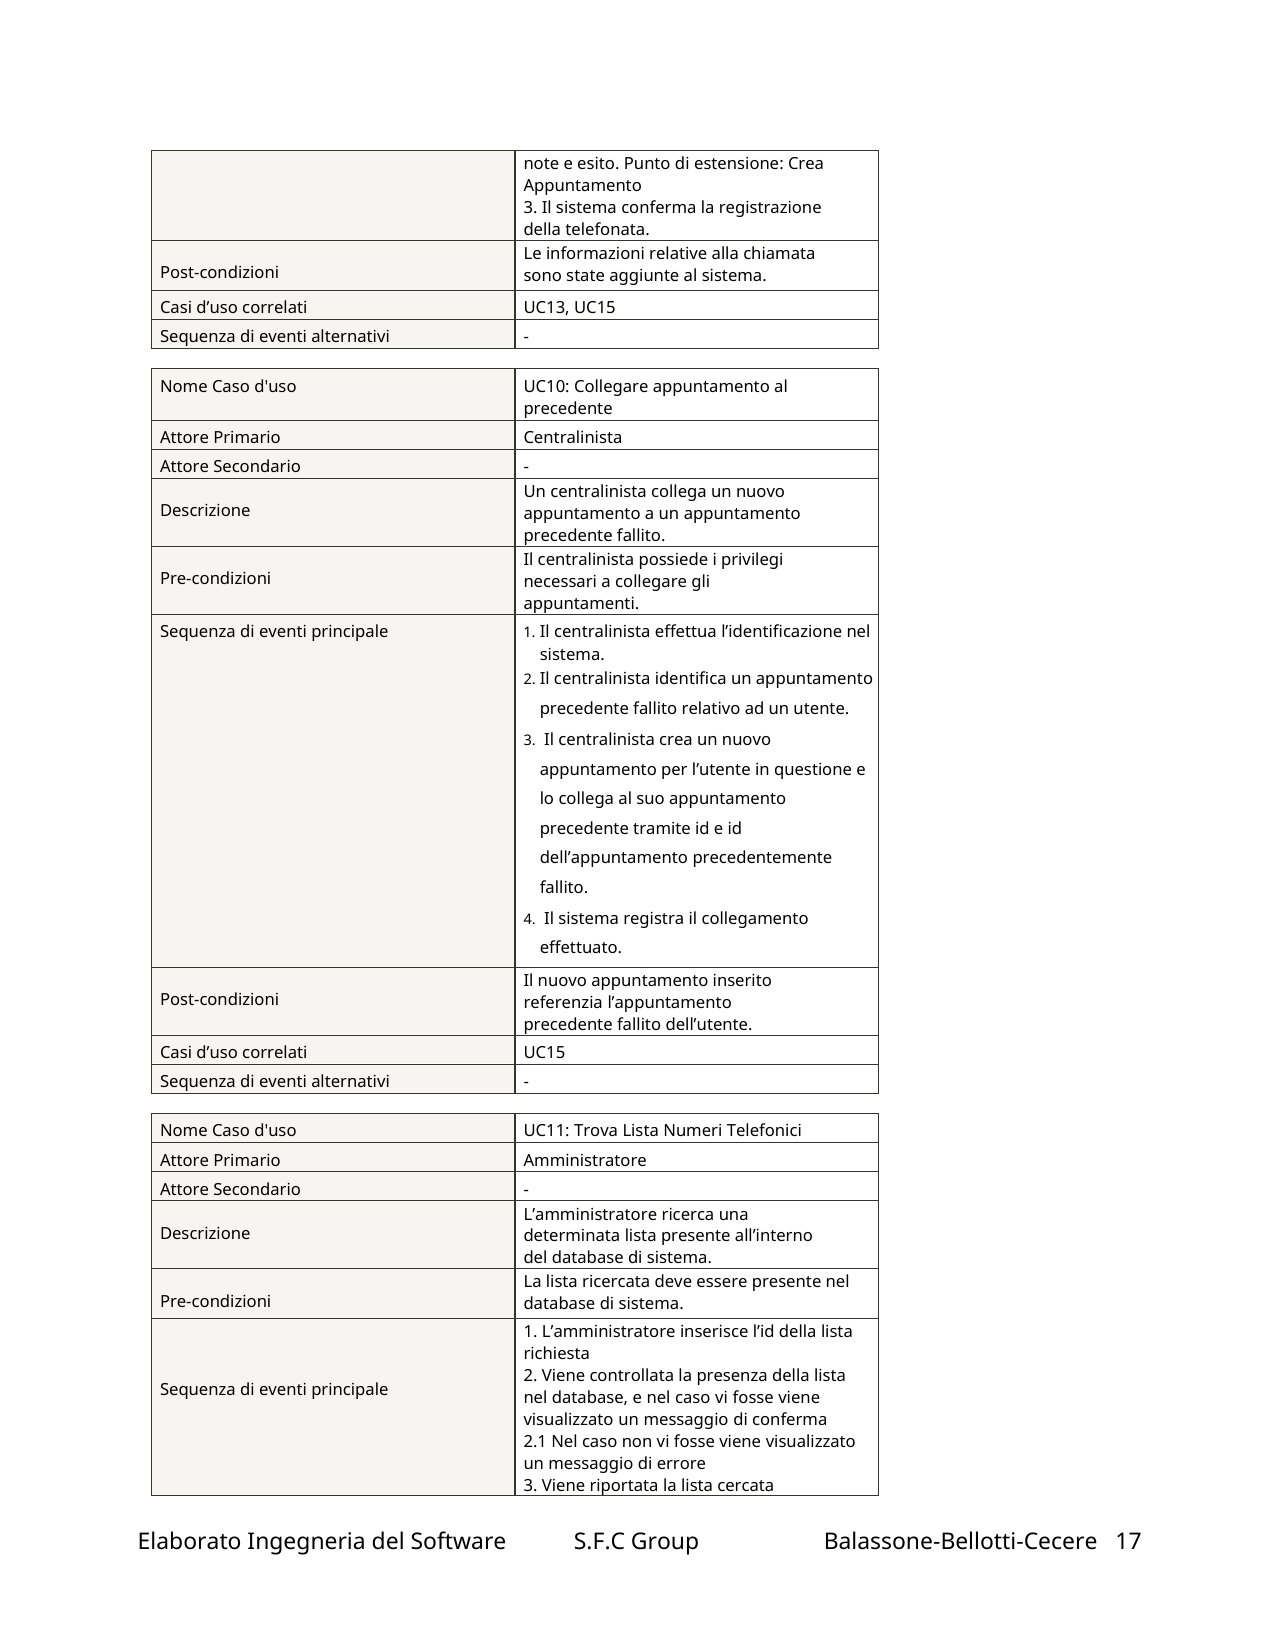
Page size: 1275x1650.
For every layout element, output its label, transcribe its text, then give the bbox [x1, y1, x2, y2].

table_cell Il nuovo appuntamento inserito referenzia l’appuntamento precedente fallito dell’utente. [516, 968, 878, 1034]
table_cell La lista ricercata deve essere presente nel database di sistema. [516, 1269, 878, 1318]
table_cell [516, 151, 878, 240]
table_cell Casi d’uso correlati [152, 1036, 514, 1063]
table_cell Sequenza di eventi alternativi [152, 1065, 514, 1093]
table_cell Attore Secondario [152, 1172, 514, 1200]
table_cell Centralinista [516, 421, 878, 449]
table_cell - [516, 1065, 878, 1093]
table_cell UC15 [516, 1036, 878, 1063]
table_cell Amministratore [516, 1143, 878, 1171]
table_cell Descrizione [152, 479, 514, 546]
table_header UC10: Collegare appuntamento al precedente [516, 369, 878, 420]
table_cell Pre-condizioni [152, 547, 514, 614]
table_cell Pre-condizioni [152, 1269, 514, 1318]
table_cell Il centralinista effettua l’identificazione nel sistema. Il centralinista identifica un appuntamento precedente fallito relativo ad un utente. Il centralinista crea un nuovo appuntamento per l’utente in questione e lo collega al suo appuntamento precedente tramite id e id dell’appuntamento precedentemente fallito. Il sistema registra il collegamento effettuato. [516, 615, 878, 967]
table_cell L’amministratore ricerca una determinata lista presente all’interno del database di sistema. [516, 1201, 878, 1268]
table_cell - [516, 320, 878, 348]
table_cell Un centralinista collega un nuovo appuntamento a un appuntamento precedente fallito. [516, 479, 878, 546]
table_cell Il centralinista possiede i privilegi necessari a collegare gli appuntamenti. [516, 547, 878, 614]
table_cell Casi d’uso correlati [152, 291, 514, 319]
table_cell Post-condizioni [152, 241, 514, 290]
table_header Nome Caso d'uso [152, 369, 514, 420]
table_cell - [516, 450, 878, 478]
table_cell Attore Secondario [152, 450, 514, 478]
table_cell Sequenza di eventi principale [152, 1319, 514, 1495]
table_cell Descrizione [152, 1201, 514, 1268]
table_cell Sequenza di eventi principale [152, 615, 514, 967]
table_cell UC13, UC15 [516, 291, 878, 319]
table_header UC11: Trova Lista Numeri Telefonici [516, 1114, 878, 1142]
table_cell Attore Primario [152, 1143, 514, 1171]
table_cell - [516, 1172, 878, 1200]
table_cell Post-condizioni [152, 968, 514, 1034]
table_cell 1. L’amministratore inserisce l’id della lista richiesta 2. Viene controllata la presenza della lista nel database, e nel caso vi fosse viene visualizzato un messaggio di conferma 2.1 Nel caso non vi fosse viene visualizzato un messaggio di errore 3. Viene riportata la lista cercata [516, 1319, 878, 1495]
table_header Nome Caso d'uso [152, 1114, 514, 1142]
table_cell Sequenza di eventi alternativi [152, 320, 514, 348]
table_cell Attore Primario [152, 421, 514, 449]
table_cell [152, 151, 514, 240]
table_cell Le informazioni relative alla chiamata sono state aggiunte al sistema. [516, 241, 878, 290]
